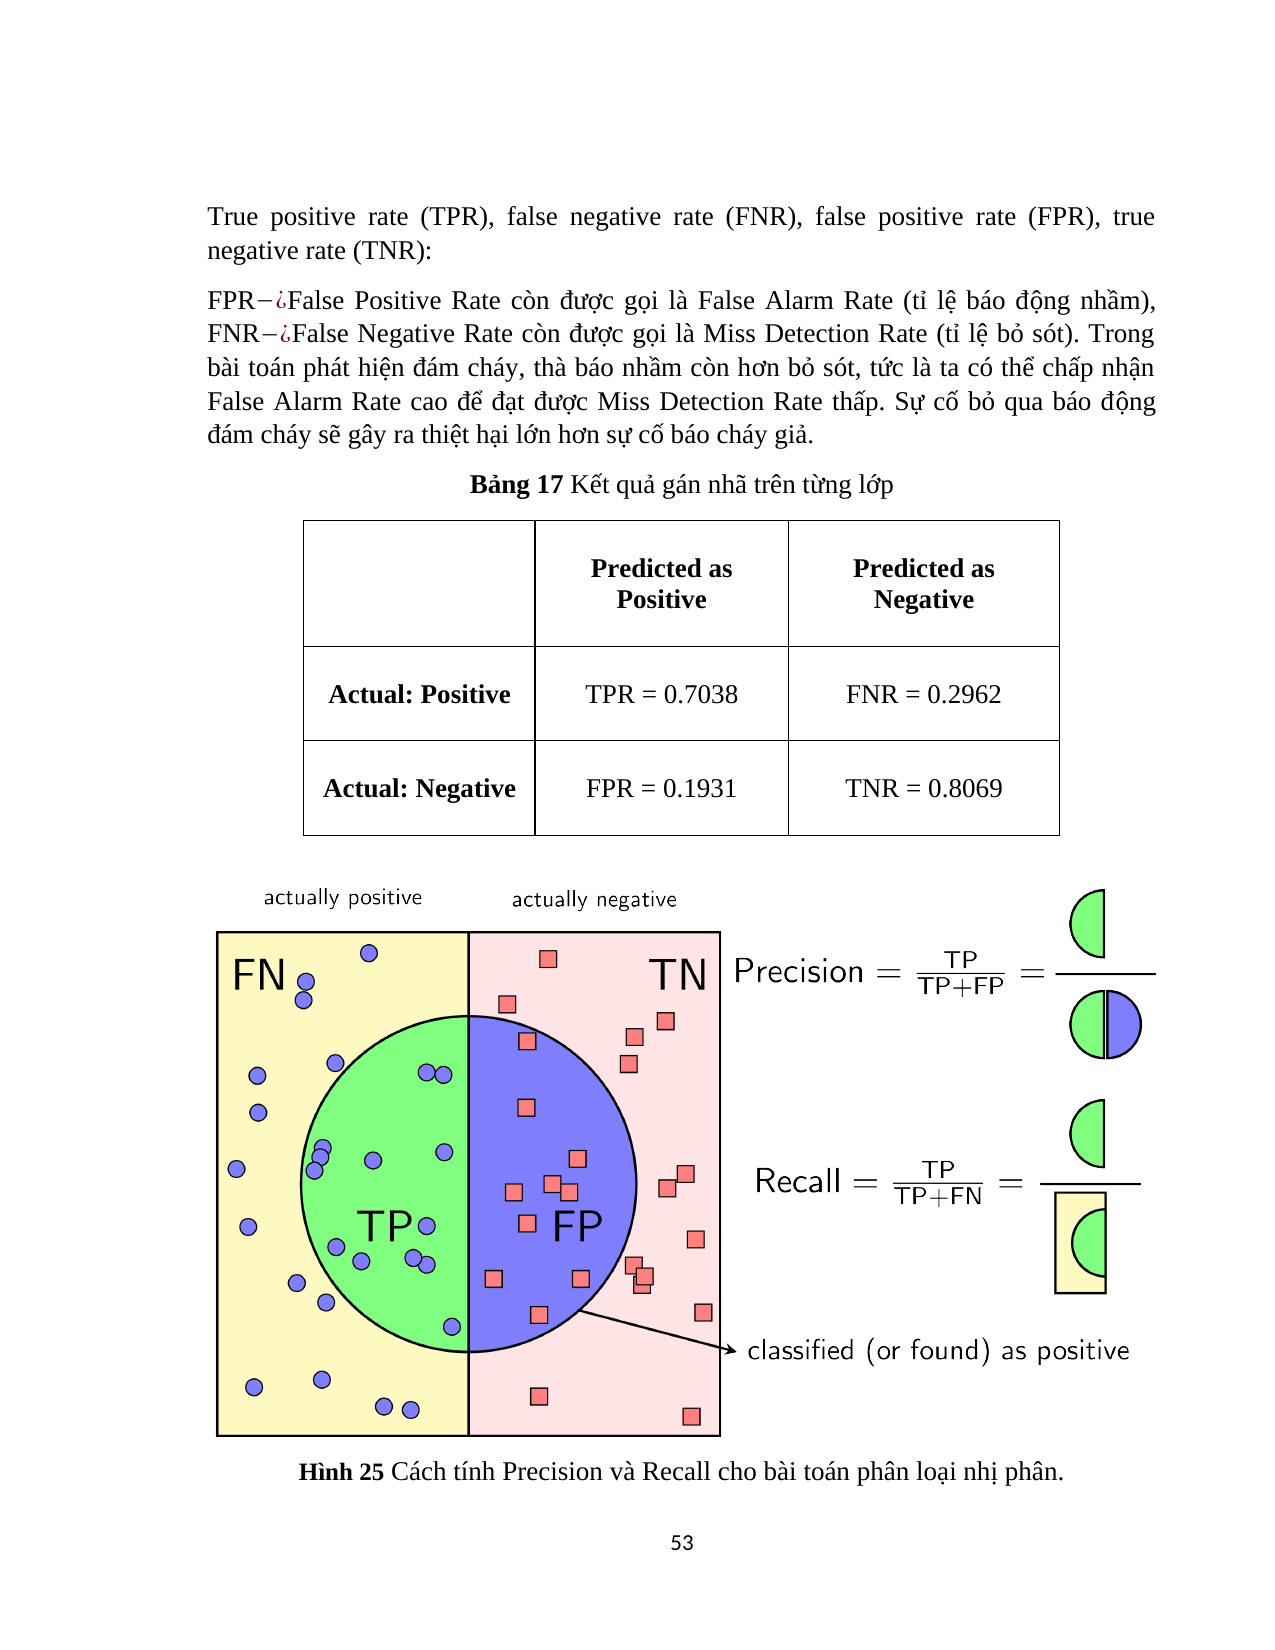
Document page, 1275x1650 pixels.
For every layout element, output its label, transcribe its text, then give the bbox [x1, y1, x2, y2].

text True positive rate (TPR), false negative rate (FNR), false positive rate (FPR), true negative rate (TNR): [207, 200, 1156, 265]
table_cell Actual: Positive [304, 647, 534, 740]
table_header Predicted as Positive [536, 521, 788, 646]
table_header [304, 521, 534, 646]
text Hình 25 Cách tính Precision và Recall cho bài toán phân loại nhị phân. [207, 1455, 1156, 1486]
text FPRFalse Positive Rate còn được gọi là False Alarm Rate (tỉ lệ báo động nhầm), FNRFalse Negative Rate còn được gọi là Miss Detection Rate (tỉ lệ bỏ sót). Trong bài toán phát hiện đám cháy, thà báo nhầm còn hơn bỏ sót, tức là ta có thể chấp nhận False Alarm Rate cao để đạt được Miss Detection Rate thấp. Sự cố bỏ qua báo động đám cháy sẽ gây ra thiệt hại lớn hơn sự cố báo cháy giả. [207, 284, 1156, 449]
table_header Predicted as Negative [789, 521, 1059, 646]
table_cell TPR = 0.7038 [536, 647, 788, 740]
table_cell FNR = 0.2962 [789, 647, 1059, 740]
picture [207, 881, 1157, 1437]
table_cell TNR = 0.8069 [789, 741, 1059, 835]
table_cell Actual: Negative [304, 741, 534, 835]
text Bảng 17 Kết quả gán nhã trên từng lớp [207, 468, 1156, 499]
table_cell FPR = 0.1931 [536, 741, 788, 835]
